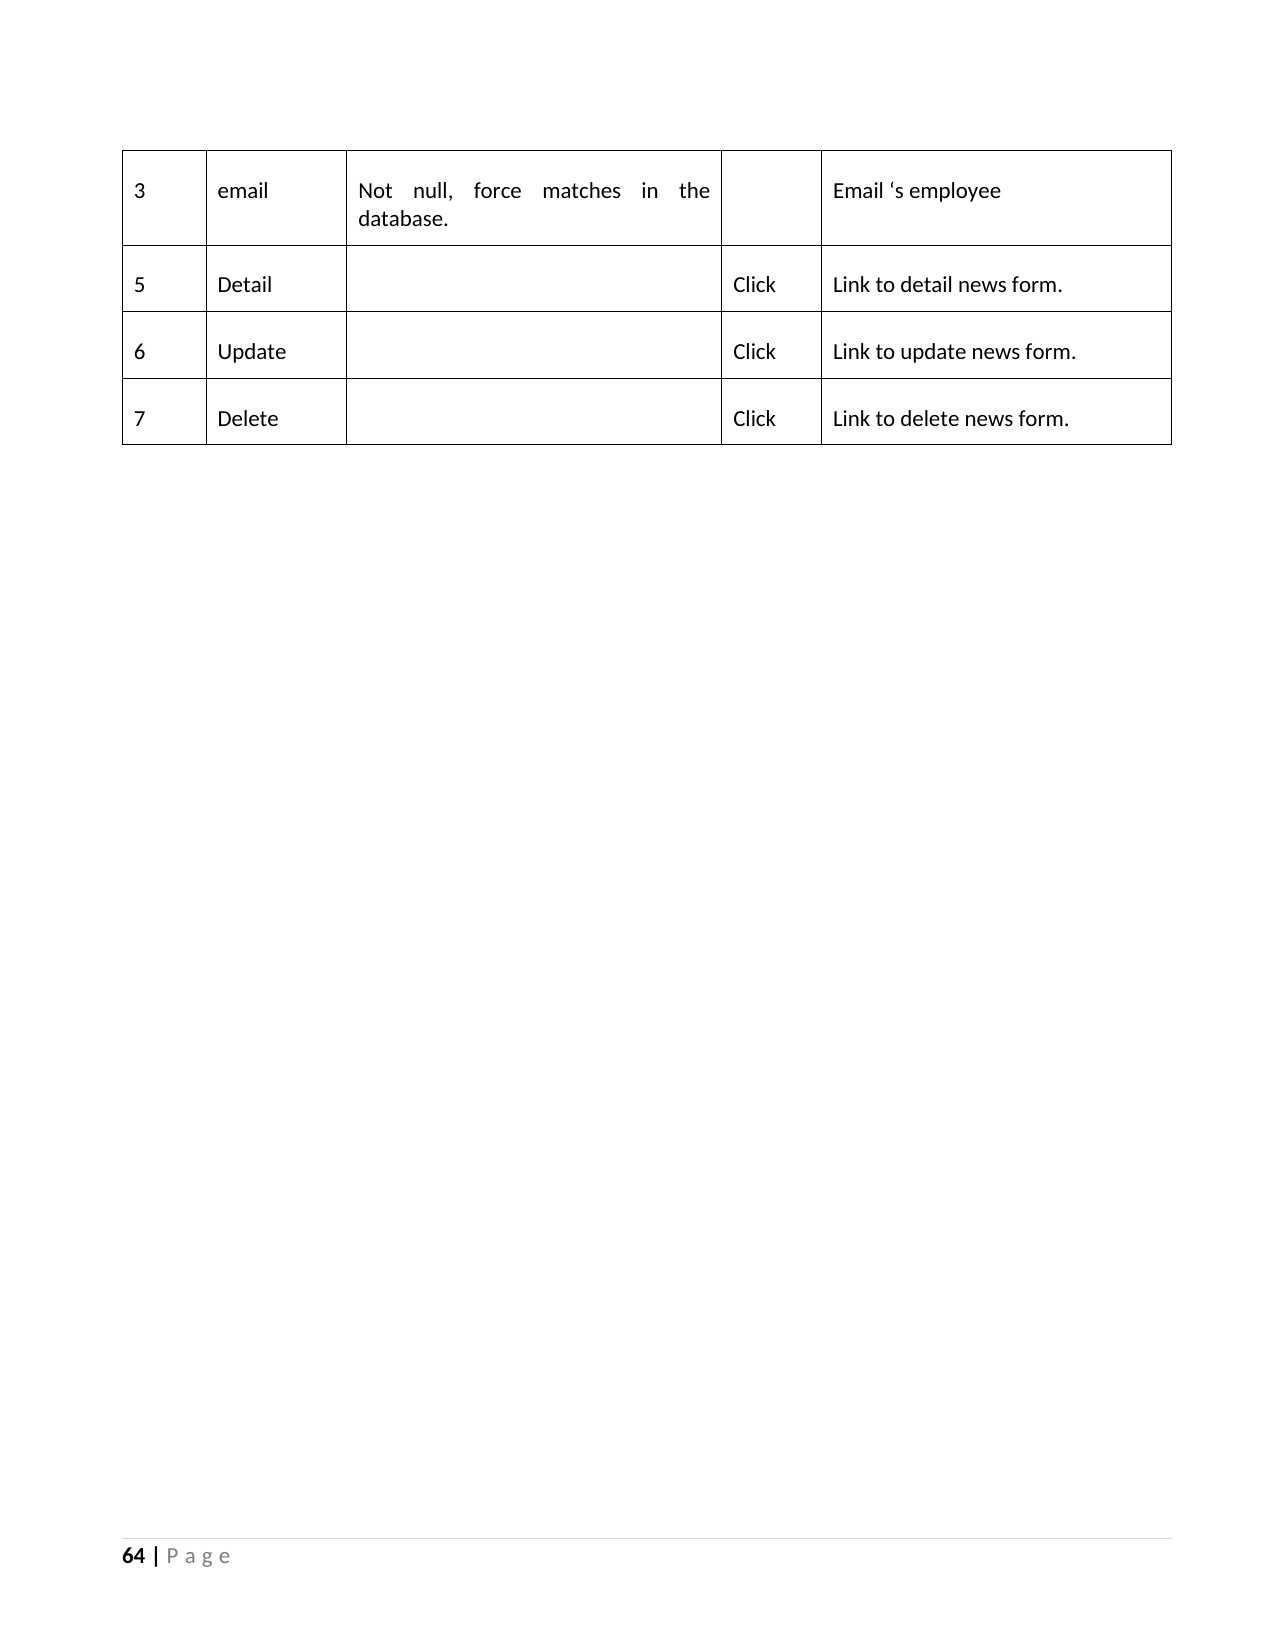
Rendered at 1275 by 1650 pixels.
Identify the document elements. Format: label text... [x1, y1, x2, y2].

table_cell 7 [123, 379, 206, 444]
table_cell Click [722, 246, 821, 311]
table_cell Detail [207, 246, 346, 311]
table_cell Email ‘s employee [822, 151, 1171, 244]
table_cell Link to update news form. [822, 312, 1171, 378]
table_cell [347, 246, 721, 311]
table_cell 5 [123, 246, 206, 311]
table_cell 3 [123, 151, 206, 244]
table_cell Delete [207, 379, 346, 444]
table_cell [347, 151, 721, 244]
table_cell Link to detail news form. [822, 246, 1171, 311]
table_cell [722, 151, 821, 244]
table_cell email [207, 151, 346, 244]
table_cell Update [207, 312, 346, 378]
table_cell Link to delete news form. [822, 379, 1171, 444]
table_cell 6 [123, 312, 206, 378]
table_cell Click [722, 312, 821, 378]
table_cell [347, 312, 721, 378]
table_cell [347, 379, 721, 444]
table_cell Click [722, 379, 821, 444]
